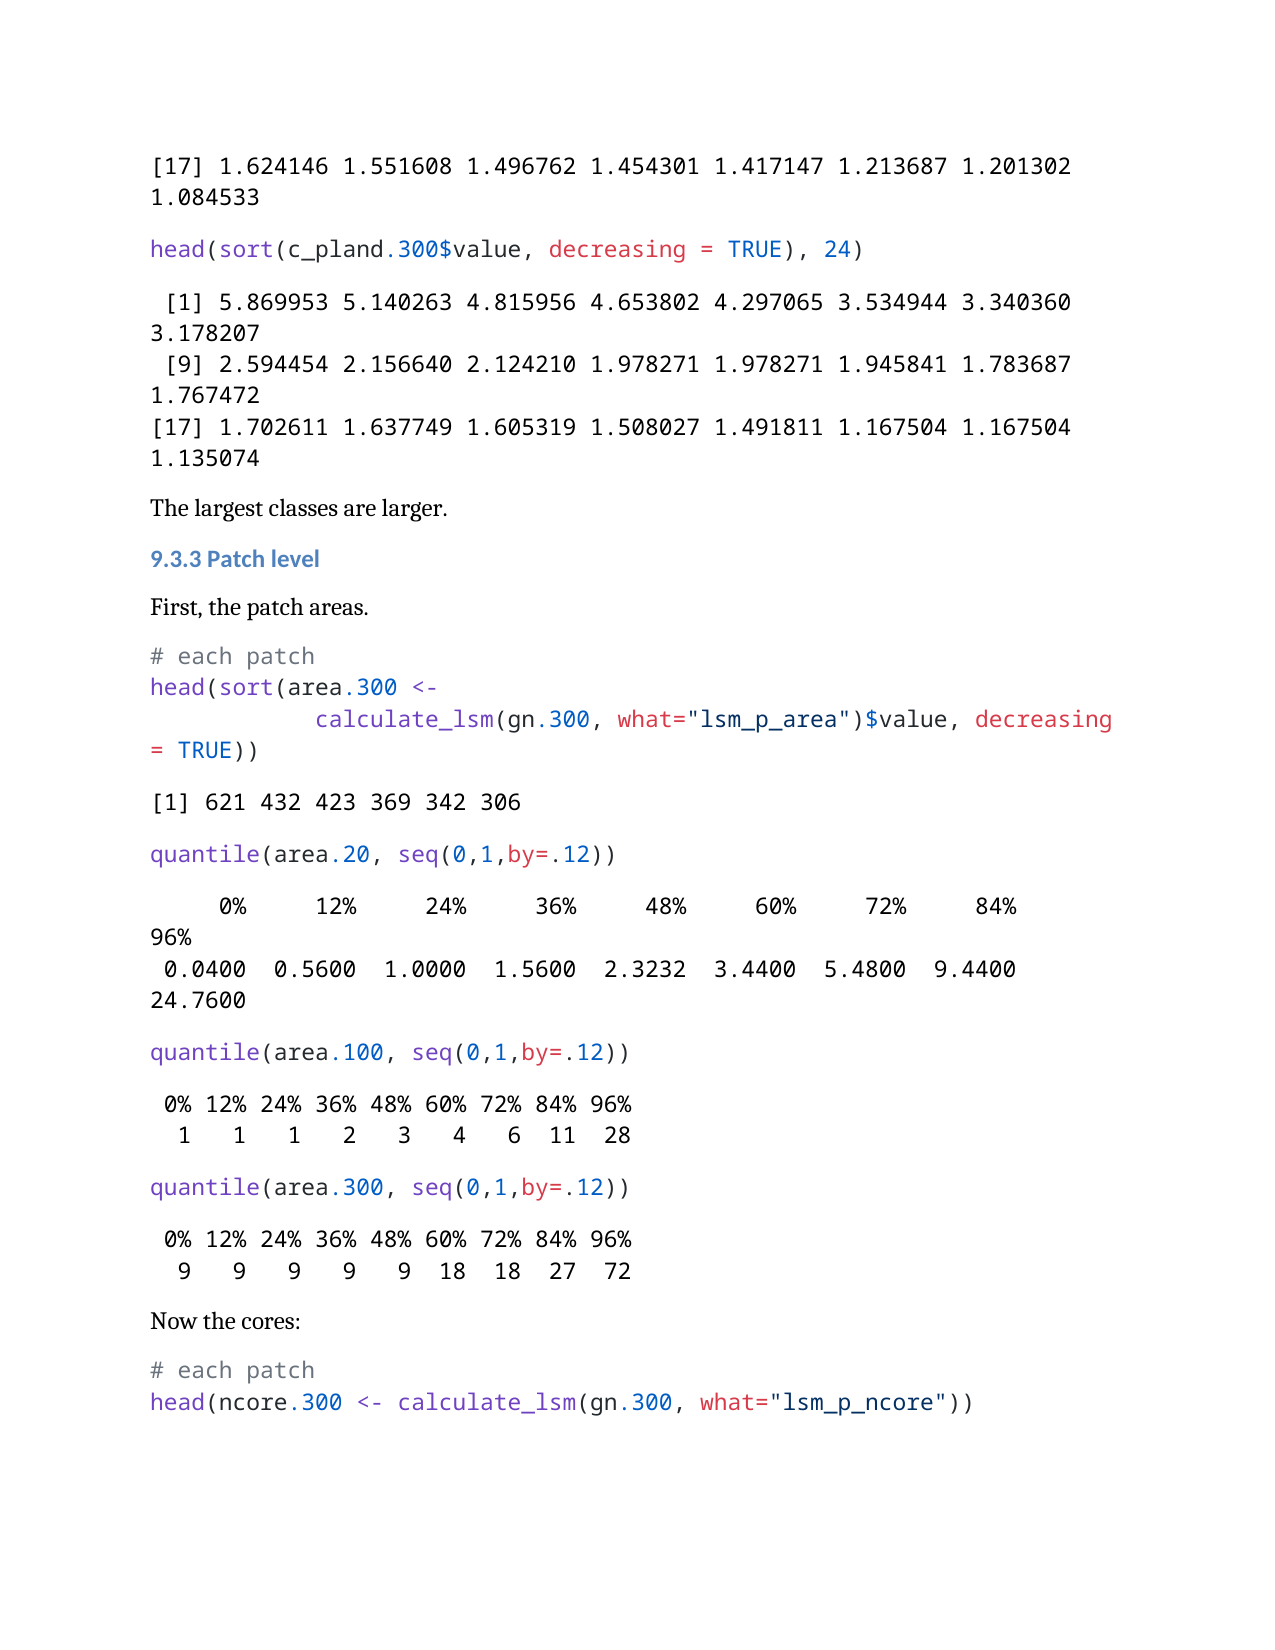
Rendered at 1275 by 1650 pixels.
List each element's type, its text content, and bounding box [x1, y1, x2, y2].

text First, the patch areas. [150, 593, 1125, 621]
text 0% 12% 24% 36% 48% 60% 72% 84% 96% 9 9 9 9 9 18 18 27 72 [150, 1223, 1125, 1286]
text quantile(area.20, seq(0,1,by=.12)) [150, 838, 1125, 869]
text # each patch head(ncore.300 <- calculate_lsm(gn.300, what="lsm_p_ncore")) [150, 1354, 1125, 1417]
text [1] 621 432 423 369 342 306 [150, 786, 1125, 817]
text head(sort(c_pland.300$value, decreasing = TRUE), 24) [150, 233, 1125, 264]
text The largest classes are larger. [150, 494, 1125, 522]
text [1] 5.869953 5.140263 4.815956 4.653802 4.297065 3.534944 3.340360 3.178207 [9] 2.594454 2.156640 2.124210 1.978271 1.978271 1.945841 1.783687 1.767472 [17] 1.702611 1.637749 1.605319 1.508027 1.491811 1.167504 1.167504 1.135074 [150, 285, 1125, 473]
text 0% 12% 24% 36% 48% 60% 72% 84% 96% 0.0400 0.5600 1.0000 1.5600 2.3232 3.4400 5.4800 9.4400 24.7600 [150, 890, 1125, 1015]
text 0% 12% 24% 36% 48% 60% 72% 84% 96% 1 1 1 2 3 4 6 11 28 [150, 1088, 1125, 1151]
text quantile(area.100, seq(0,1,by=.12)) [150, 1036, 1125, 1067]
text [150, 150, 1125, 212]
text Now the cores: [150, 1307, 1125, 1336]
text quantile(area.300, seq(0,1,by=.12)) [150, 1171, 1125, 1203]
text # each patch head(sort(area.300 <- calculate_lsm(gn.300, what="lsm_p_area")$value, decreasing = TRUE)) [150, 640, 1125, 765]
subtitle 9.3.3 Patch level [150, 543, 1125, 574]
